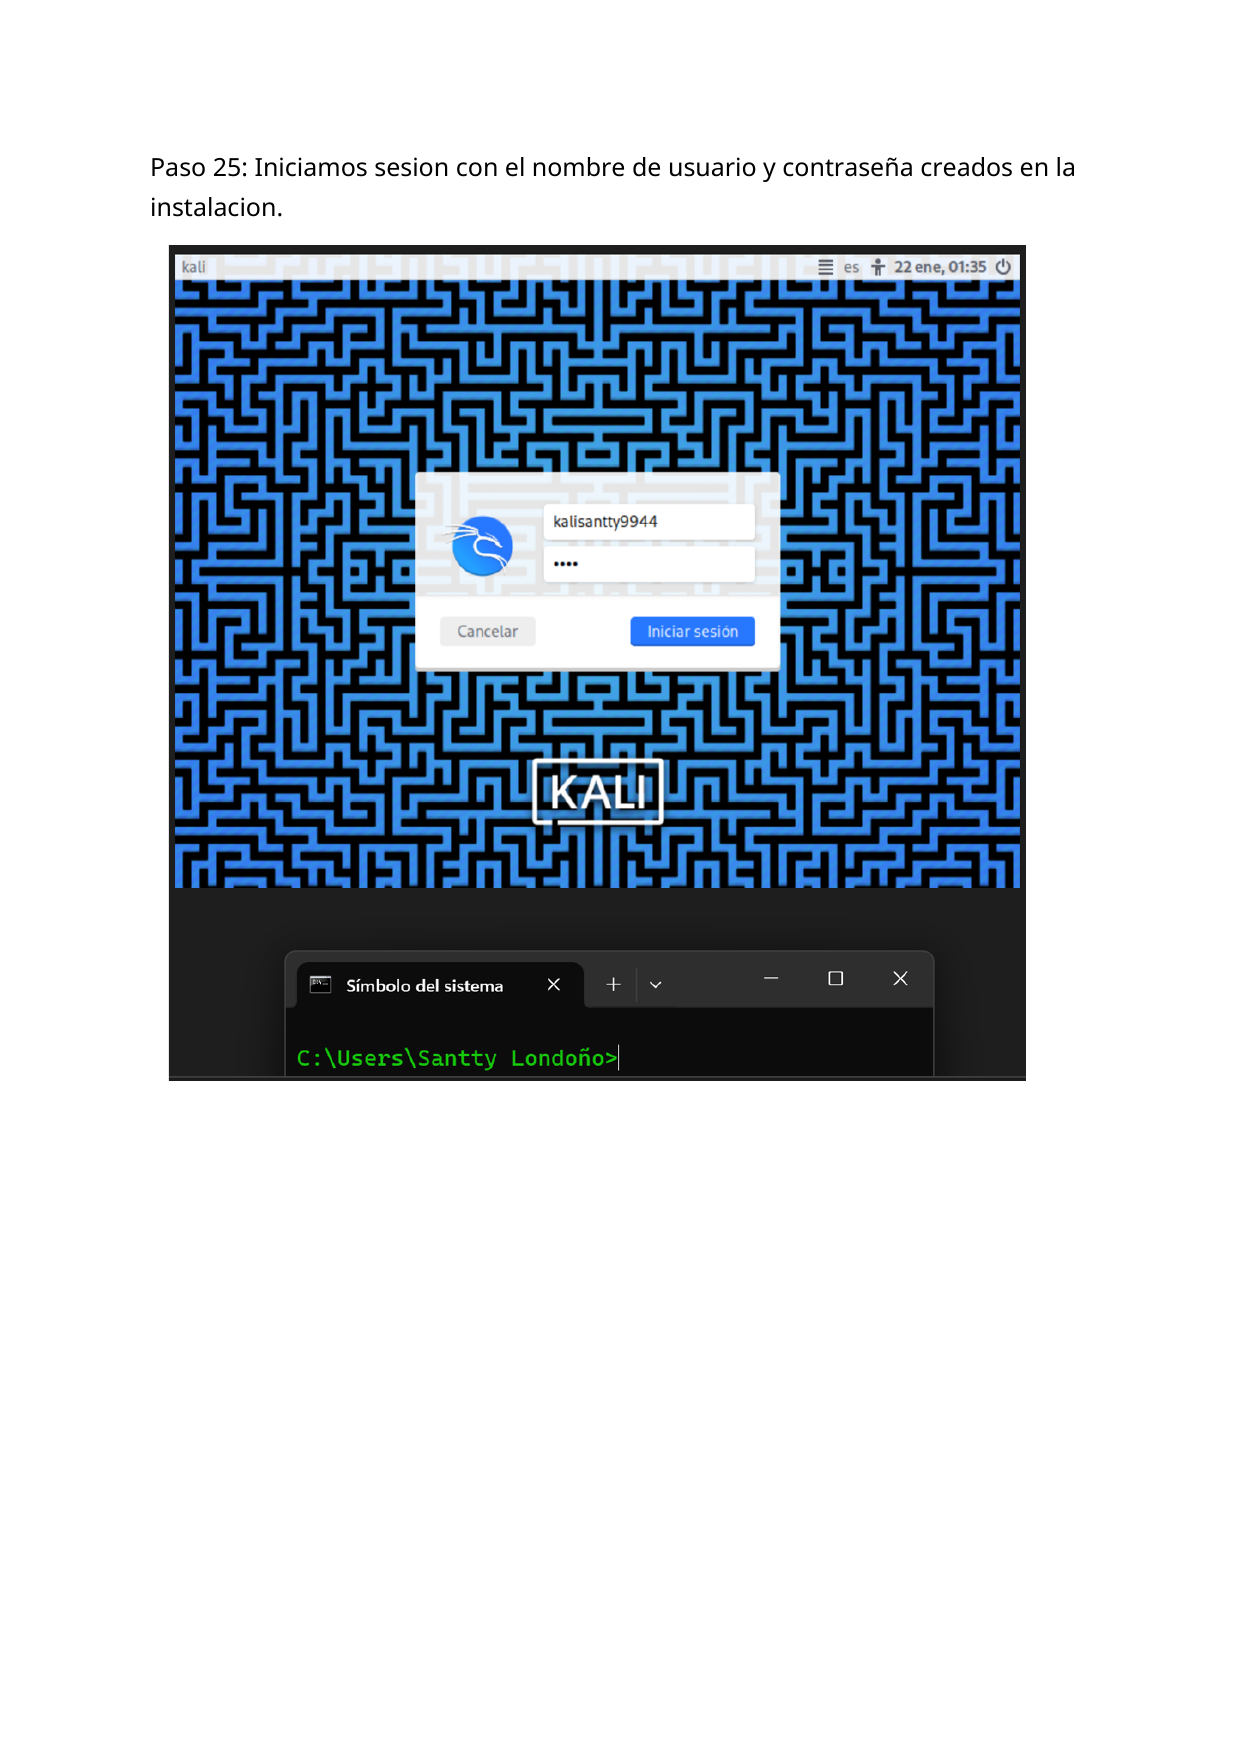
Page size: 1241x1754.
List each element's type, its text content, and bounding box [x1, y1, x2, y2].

text Paso 25: Iniciamos sesion con el nombre de usuario y contraseña creados en la instalacion. [150, 150, 1090, 223]
